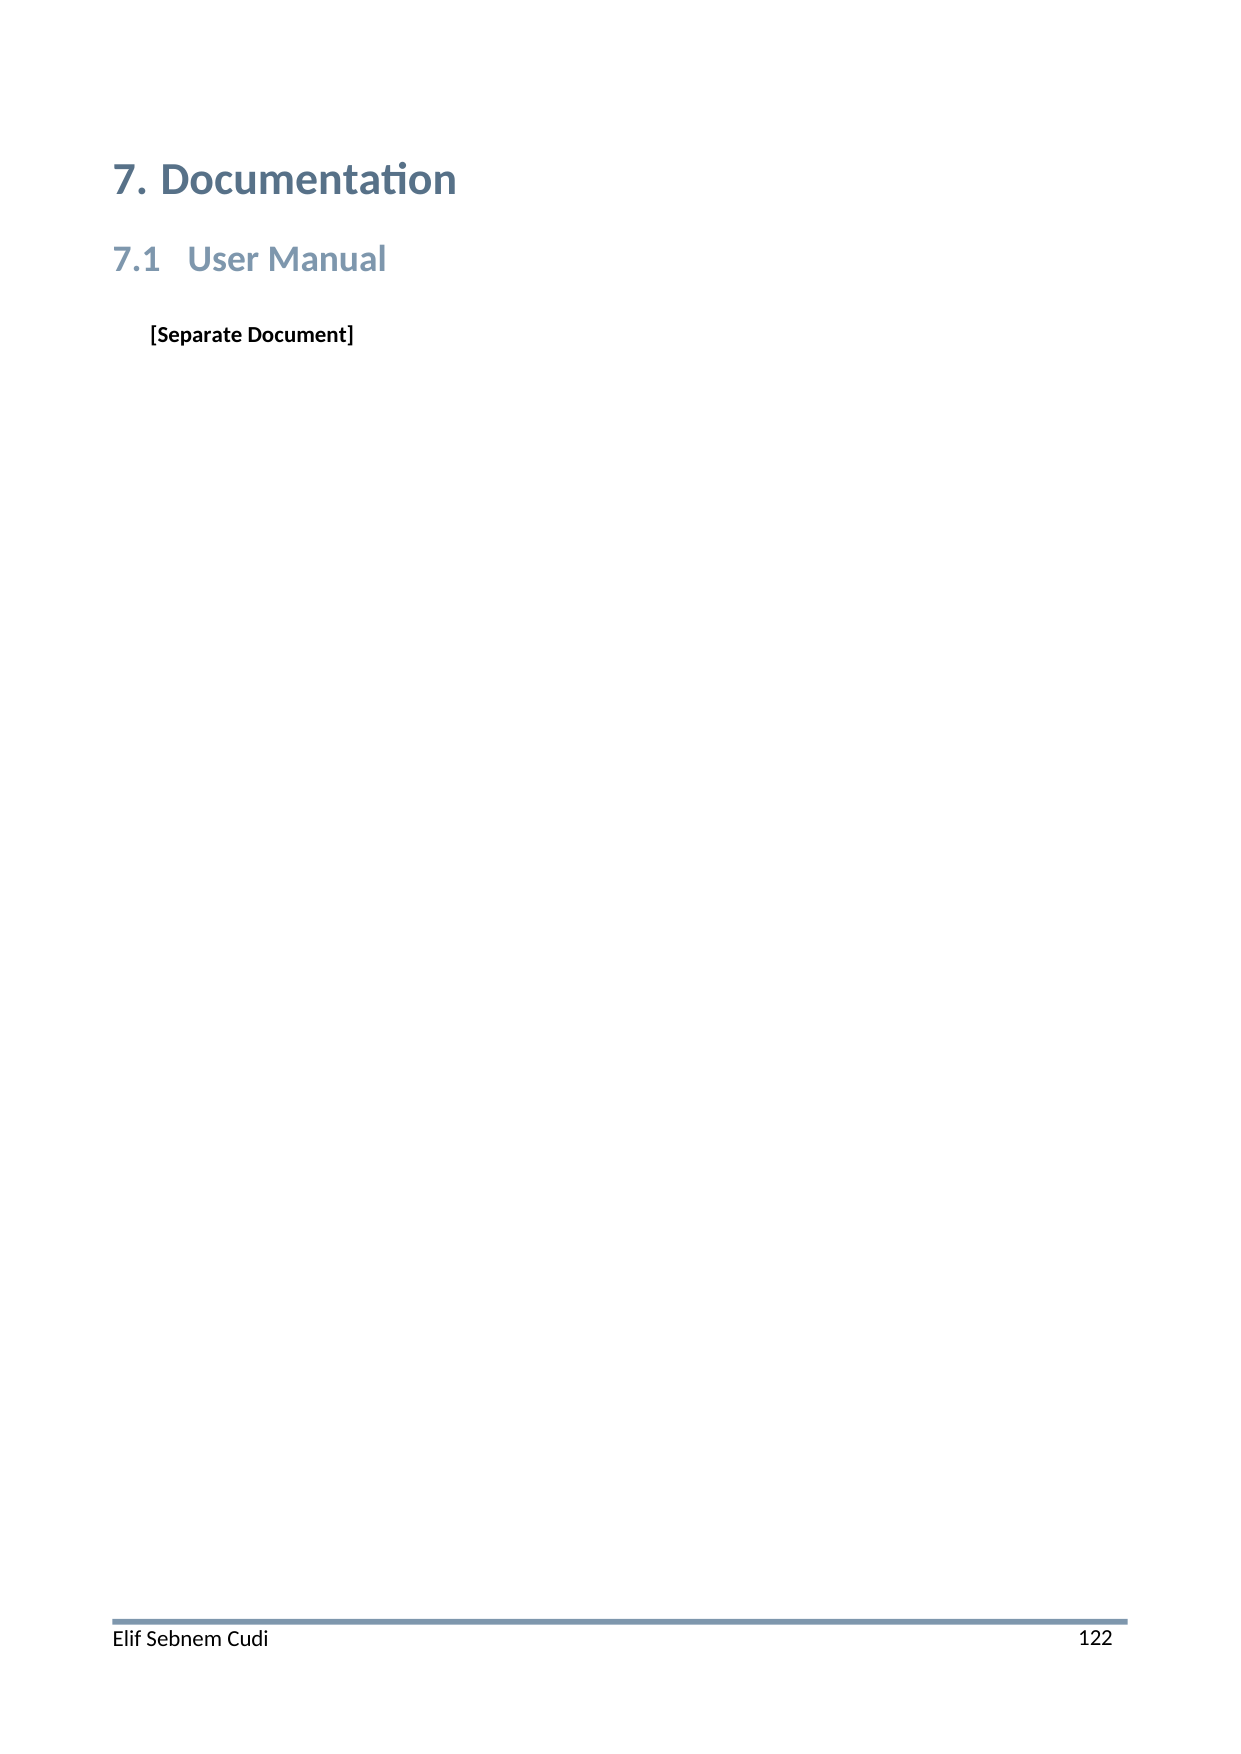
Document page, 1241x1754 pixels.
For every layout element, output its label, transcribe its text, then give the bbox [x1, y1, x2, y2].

text [Separate Document] [150, 288, 1128, 348]
subtitle Documentation [112, 150, 1128, 206]
subtitle User Manual [112, 235, 1128, 281]
